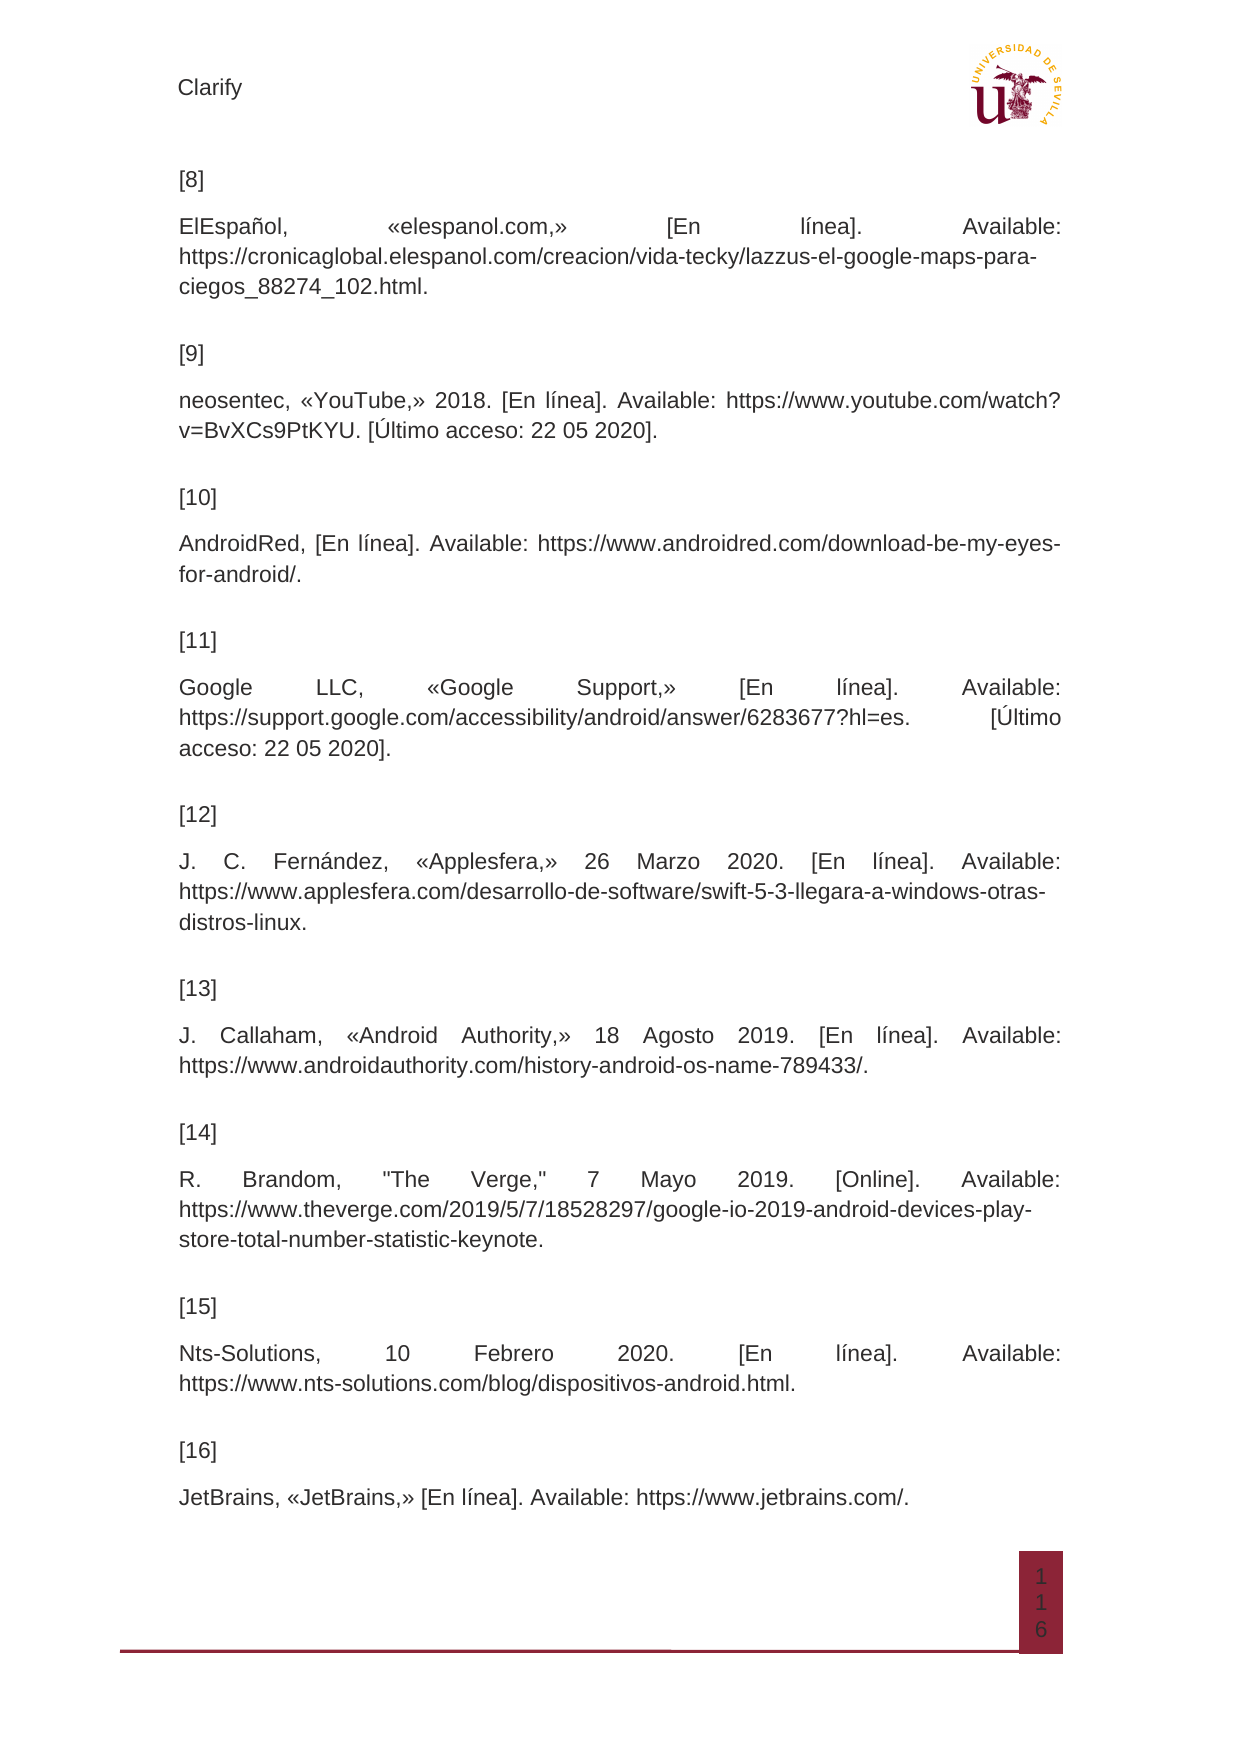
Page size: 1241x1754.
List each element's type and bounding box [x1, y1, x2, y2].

picture [969, 44, 1063, 127]
